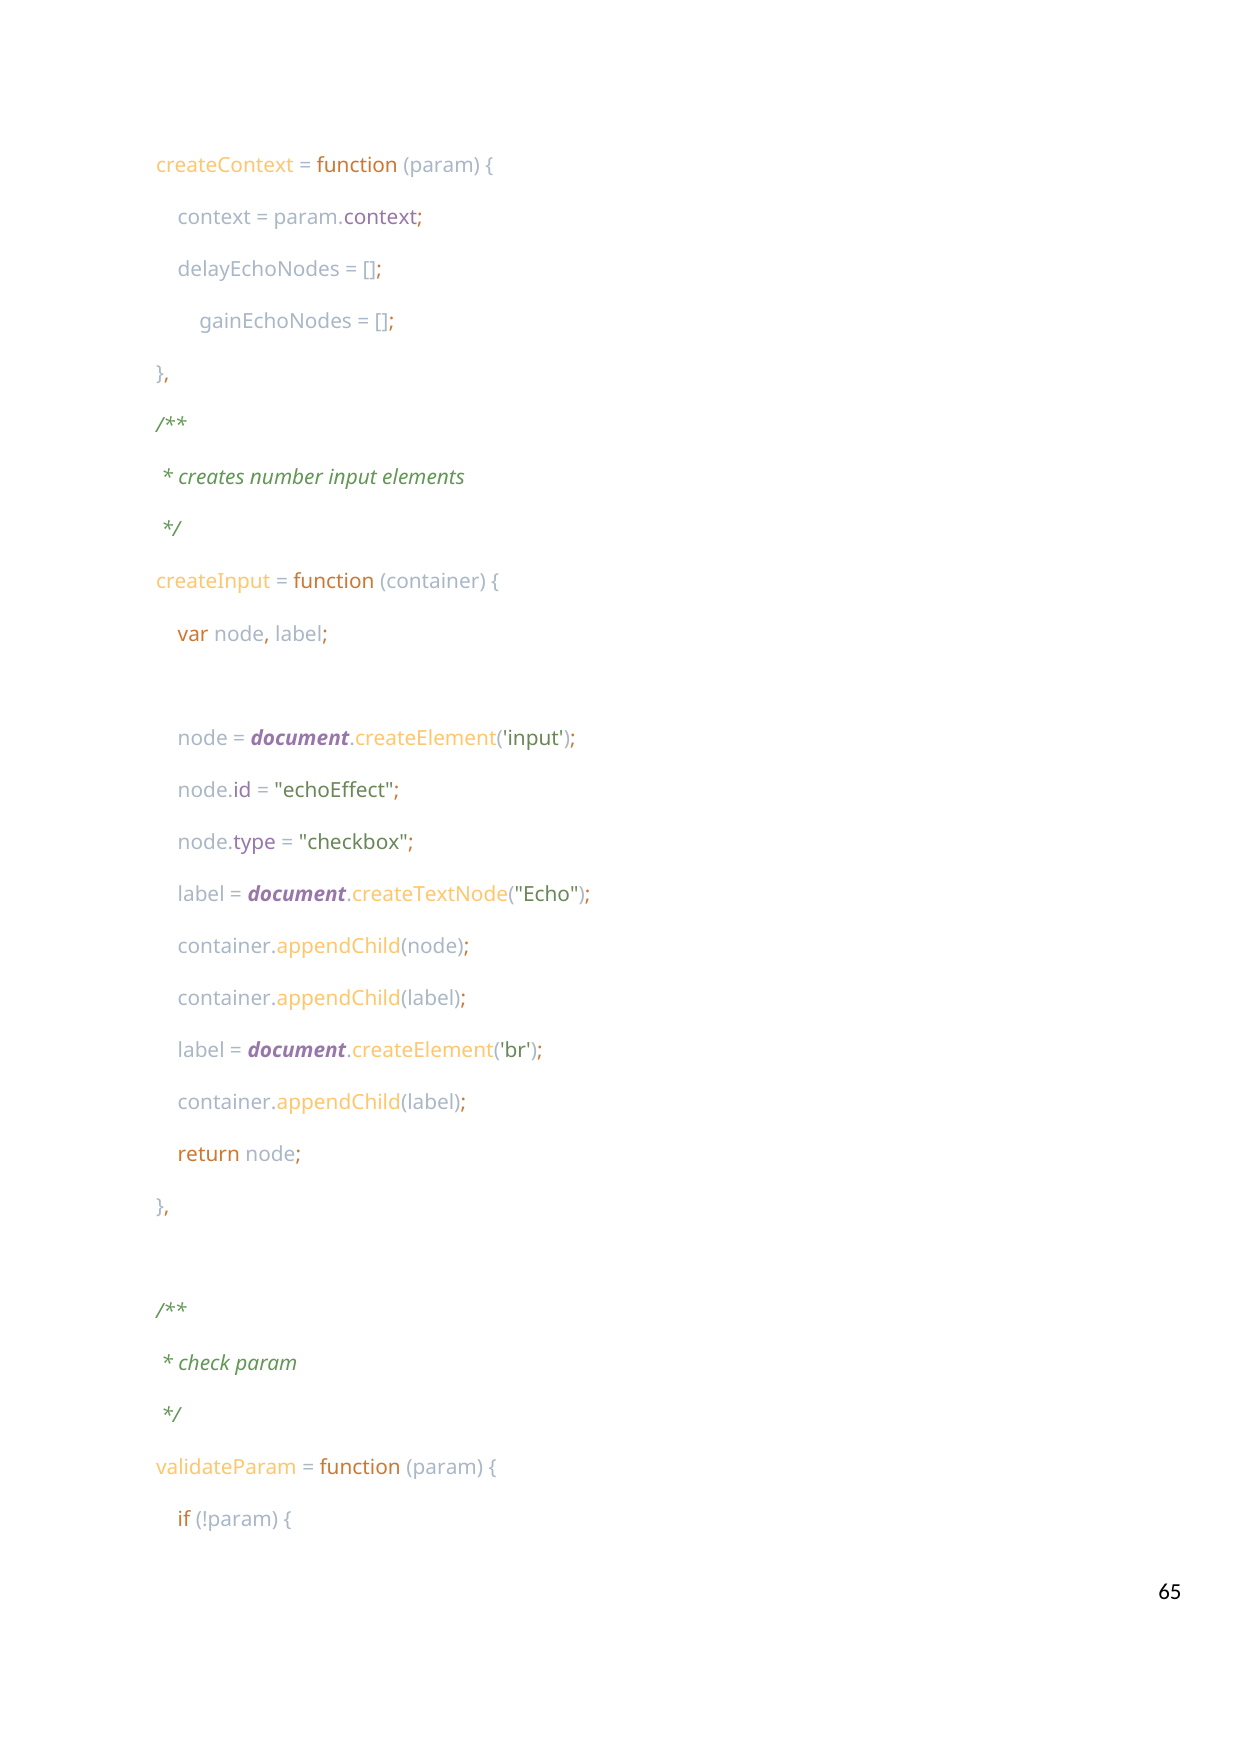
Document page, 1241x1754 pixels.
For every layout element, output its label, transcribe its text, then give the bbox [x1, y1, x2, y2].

text */ [112, 1400, 1181, 1452]
text node = document.createElement('input'); [112, 723, 1181, 775]
text node.id = "echoEffect"; [112, 775, 1181, 827]
text container.appendChild(label); [112, 1087, 1181, 1139]
text }, [112, 1192, 1181, 1244]
text container.appendChild(node); [112, 931, 1181, 983]
text label = document.createElement('br'); [112, 1035, 1181, 1087]
text return node; [112, 1139, 1181, 1192]
text createContext = function (param) { [112, 150, 1181, 202]
text gainEchoNodes = []; [112, 306, 1181, 358]
text createInput = function (container) { [112, 567, 1181, 619]
text /** [112, 410, 1181, 462]
text container.appendChild(label); [112, 983, 1181, 1035]
text }, [112, 358, 1181, 410]
text delayEchoNodes = []; [112, 254, 1181, 306]
text var node, label; [112, 619, 1181, 671]
text context = param.context; [112, 202, 1181, 254]
text node.type = "checkbox"; [112, 827, 1181, 879]
text * check param [112, 1348, 1181, 1400]
text * creates number input elements [112, 462, 1181, 514]
text */ [112, 514, 1181, 567]
text if (!param) { [112, 1504, 1181, 1556]
text /** [112, 1296, 1181, 1348]
text label = document.createTextNode("Echo"); [112, 879, 1181, 931]
text validateParam = function (param) { [112, 1452, 1181, 1504]
